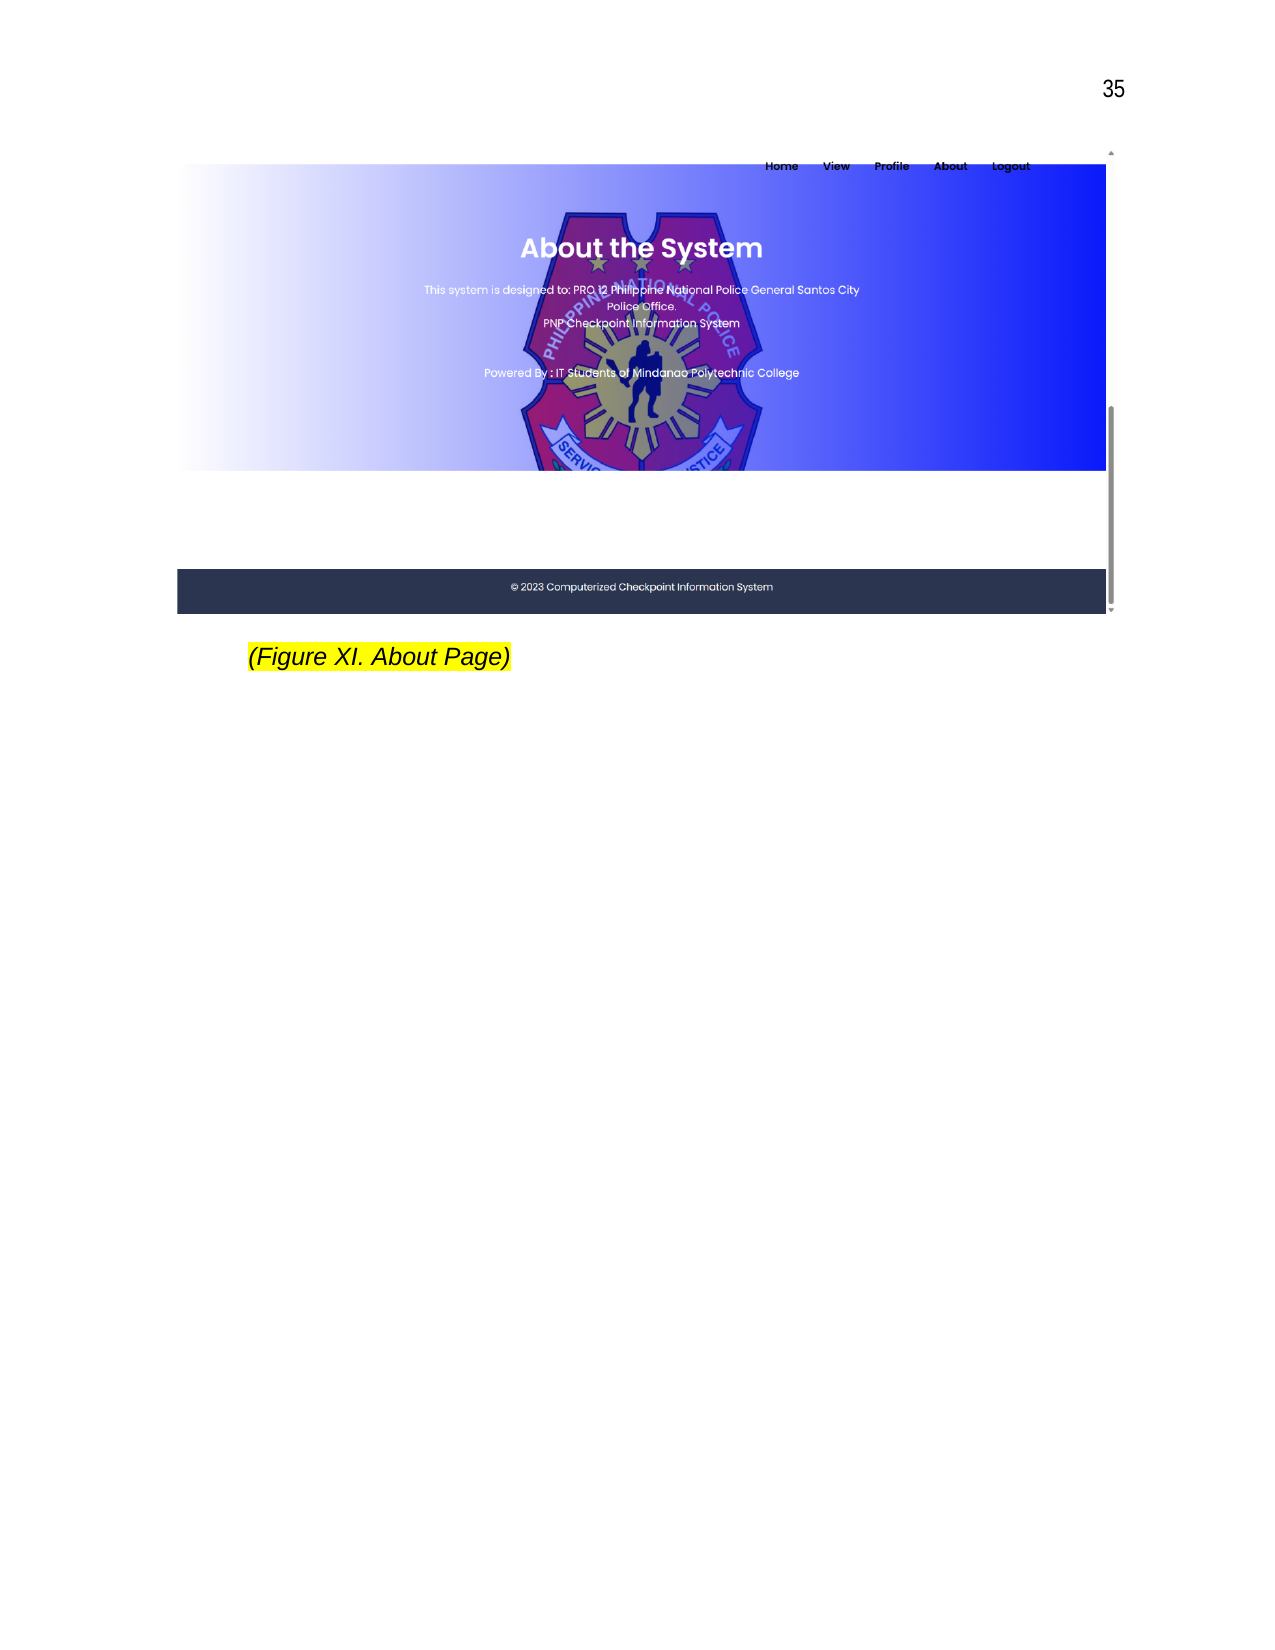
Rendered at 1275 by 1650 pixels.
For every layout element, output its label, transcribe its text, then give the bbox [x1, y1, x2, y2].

picture [177, 150, 1116, 614]
